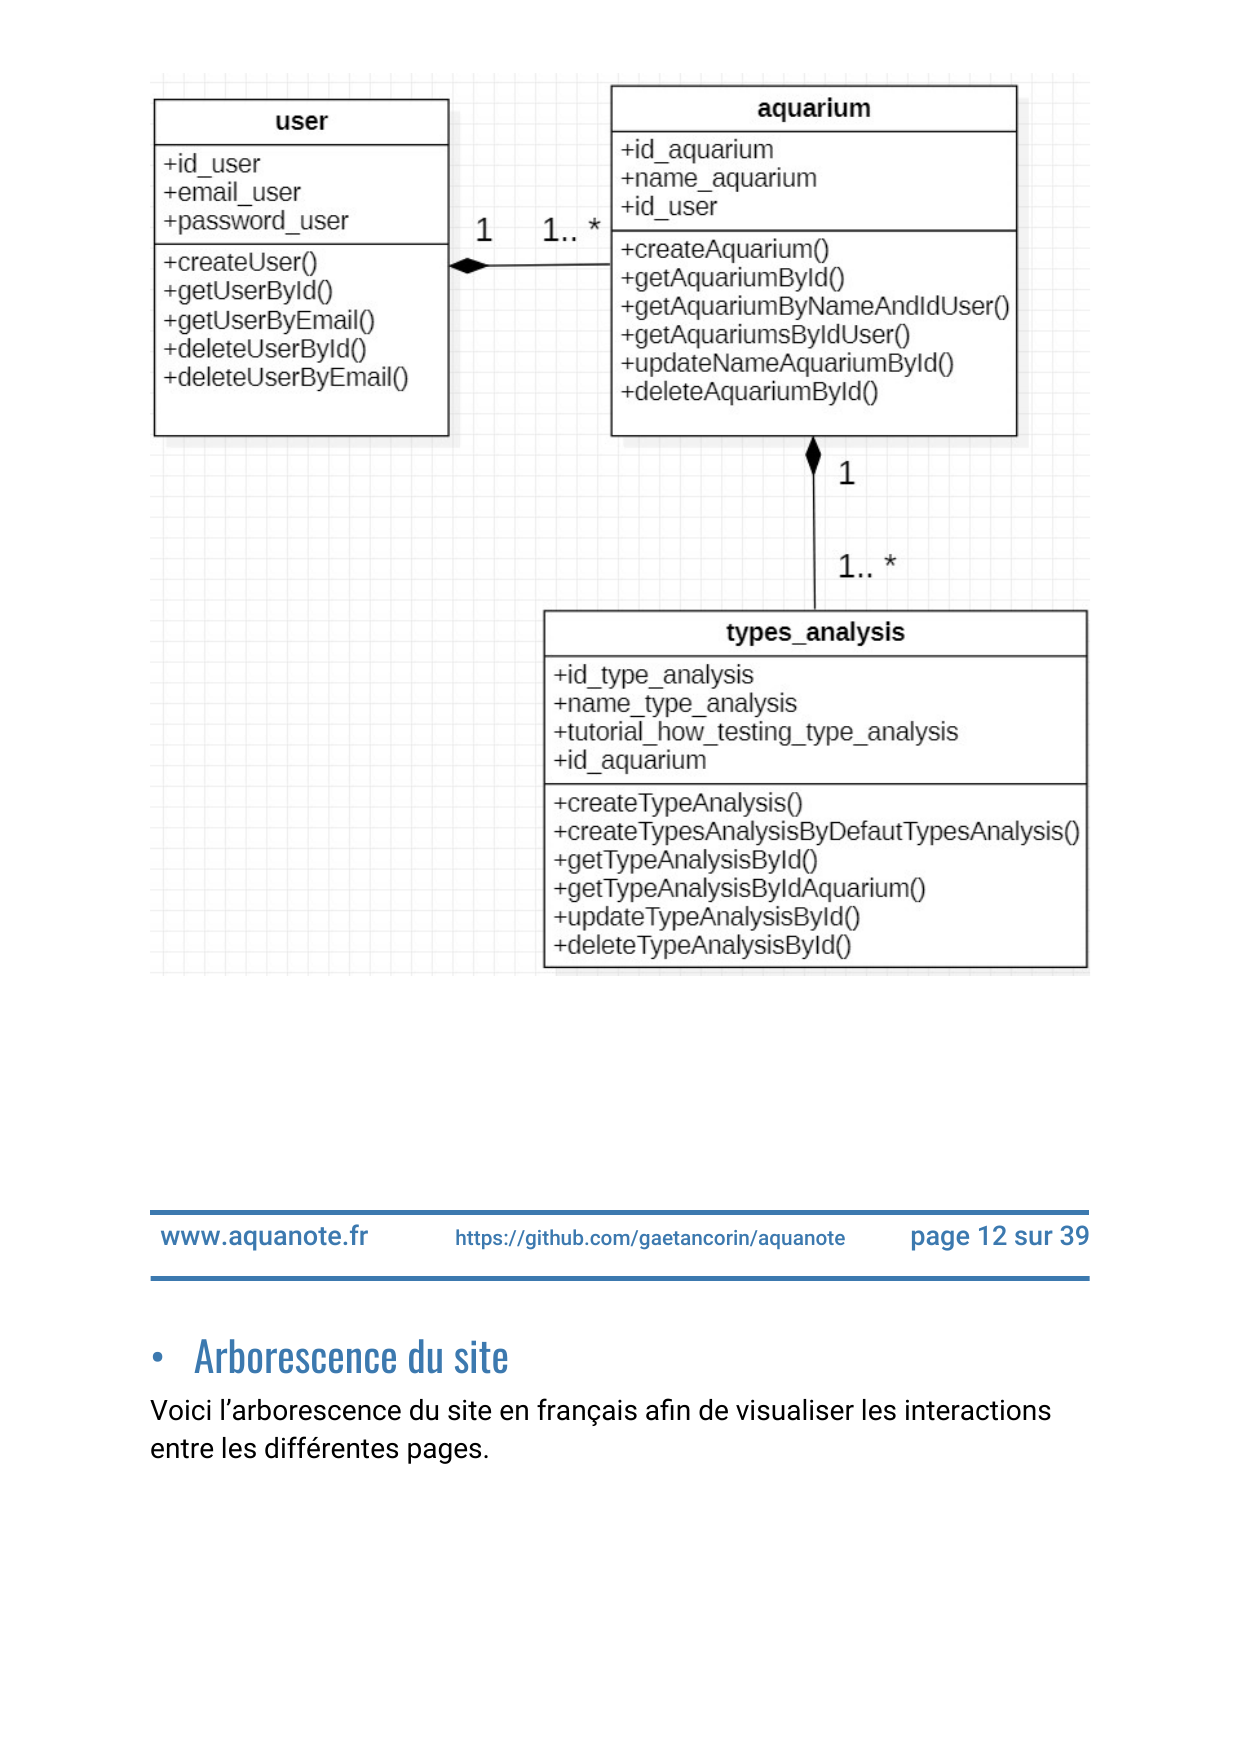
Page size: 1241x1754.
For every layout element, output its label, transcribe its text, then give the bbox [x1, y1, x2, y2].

picture [150, 73, 1091, 976]
picture [150, 1276, 1090, 1281]
text • Arborescence du site [150, 1324, 1090, 1385]
picture [150, 1210, 1089, 1215]
text Voici l’arborescence du site en français afin de visualiser les interactions entre les différentes pages. [150, 1394, 1090, 1466]
text www.aquanote.fr https://github.com/gaetancorin/aquanote page 12 sur 39 [150, 1221, 1090, 1252]
